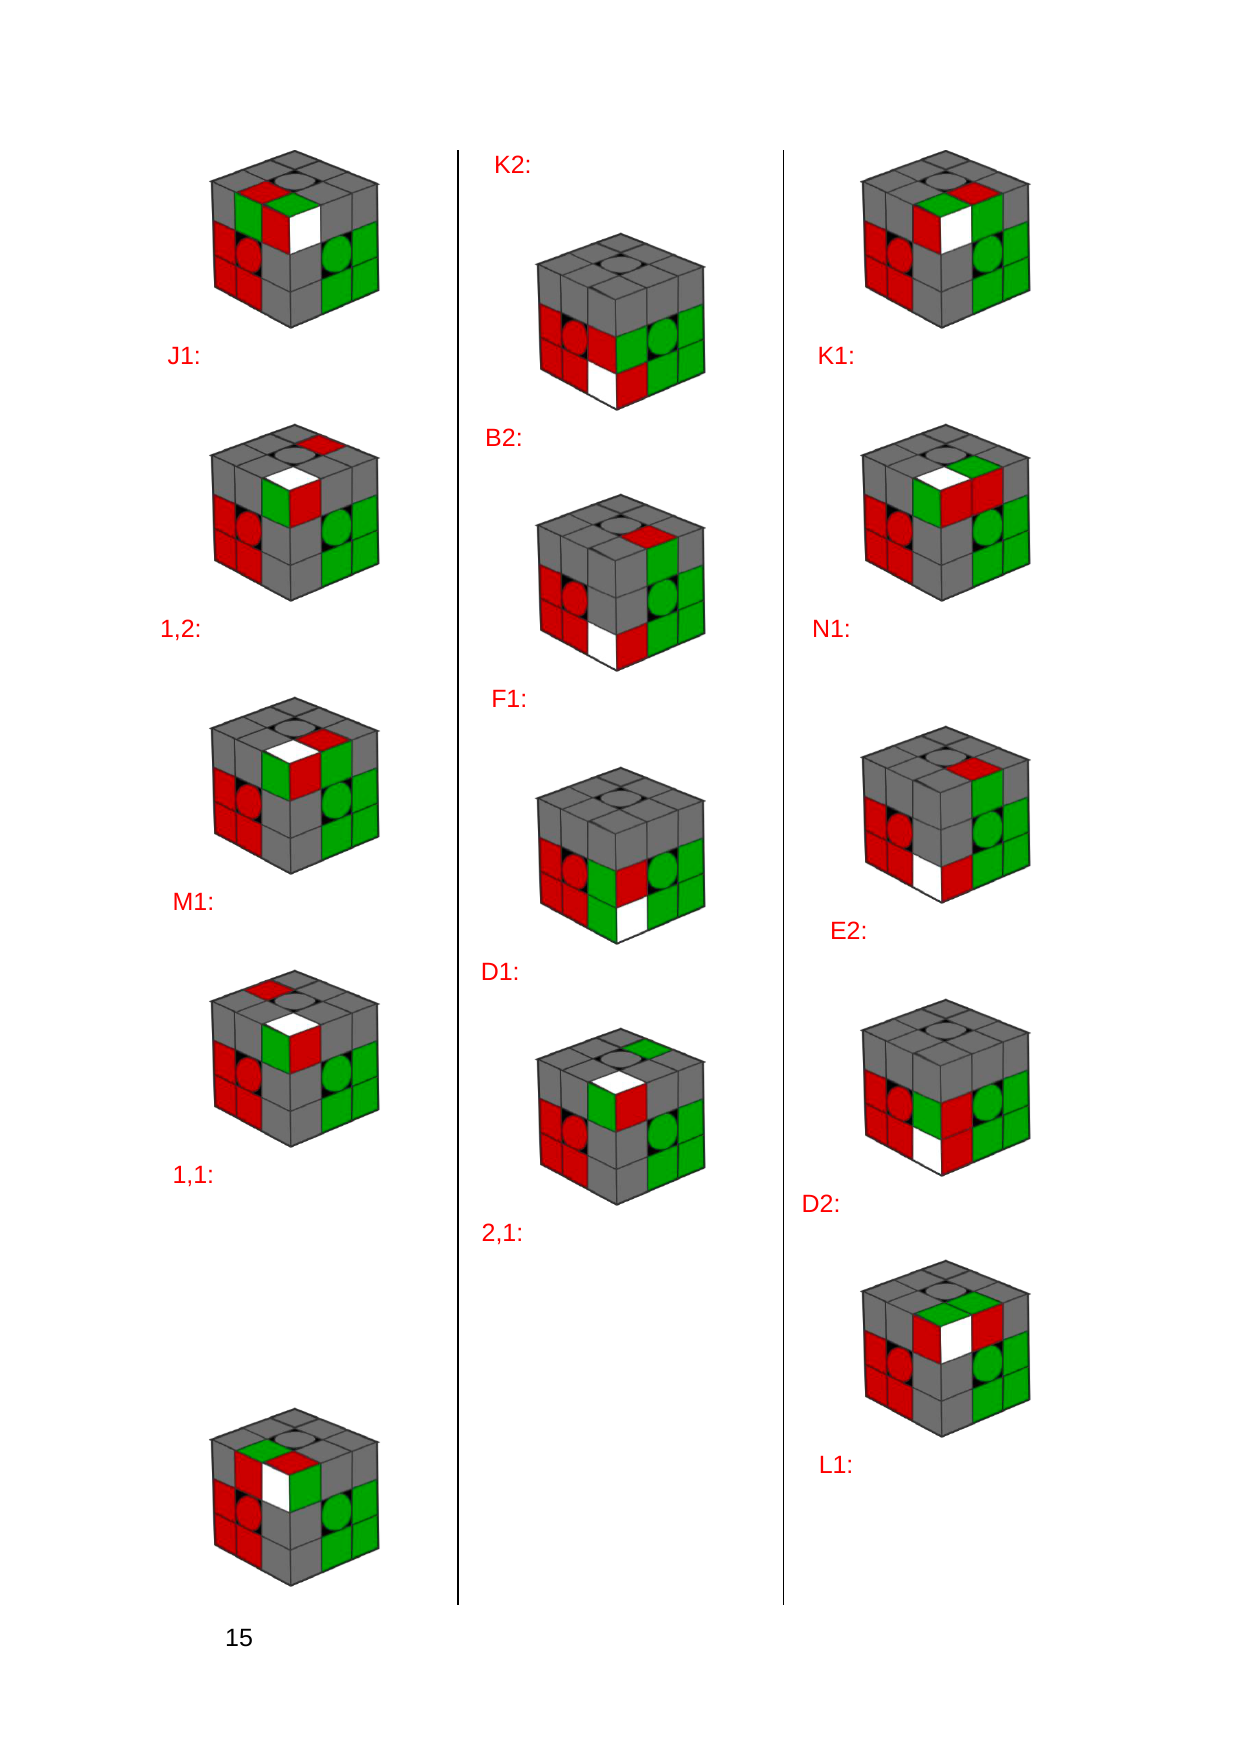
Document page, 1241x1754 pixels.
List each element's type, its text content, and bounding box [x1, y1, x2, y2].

picture [859, 998, 1032, 1177]
text N1: y U2 L2 U2 L U L' U L2 [801, 614, 1090, 671]
text K1: U' R U' R' U R U R' [801, 341, 1090, 369]
text D1: R U R' U' R U' R' U d R' U' R [475, 957, 765, 1015]
text J1: R' U2 R2 U R2 U R [150, 341, 439, 369]
picture [534, 493, 707, 672]
picture [208, 150, 381, 329]
text 2,1: y U2 L' U' L U' L' U L [475, 1218, 765, 1247]
picture [534, 1027, 707, 1206]
text E2: R U' R' U R U' R' [801, 916, 1090, 945]
picture [859, 725, 1032, 904]
text B2: R U R' U' R U2 R' U' R U R' [475, 423, 765, 481]
text 1,2: U R U2 R' U R U' R' [150, 614, 439, 643]
text L1: R U' R' U2 y L' U' L [801, 1450, 1090, 1479]
text K2: d R' U R U' R' U' R [475, 150, 765, 179]
picture [534, 766, 707, 945]
picture [208, 1407, 381, 1587]
text D2: R U' R' U' R U' R' d R' U' R [801, 1189, 1090, 1247]
picture [208, 423, 381, 602]
picture [208, 969, 381, 1148]
text 1,1: R U' R' U2 R U R' [150, 1160, 439, 1189]
picture [859, 1259, 1032, 1438]
picture [859, 423, 1032, 602]
text F1: y U L' U' L U L' U' L [475, 684, 765, 713]
picture [534, 232, 707, 411]
text M1: R U2 R' U' R U R' [150, 887, 439, 916]
picture [208, 696, 381, 875]
picture [859, 150, 1032, 329]
